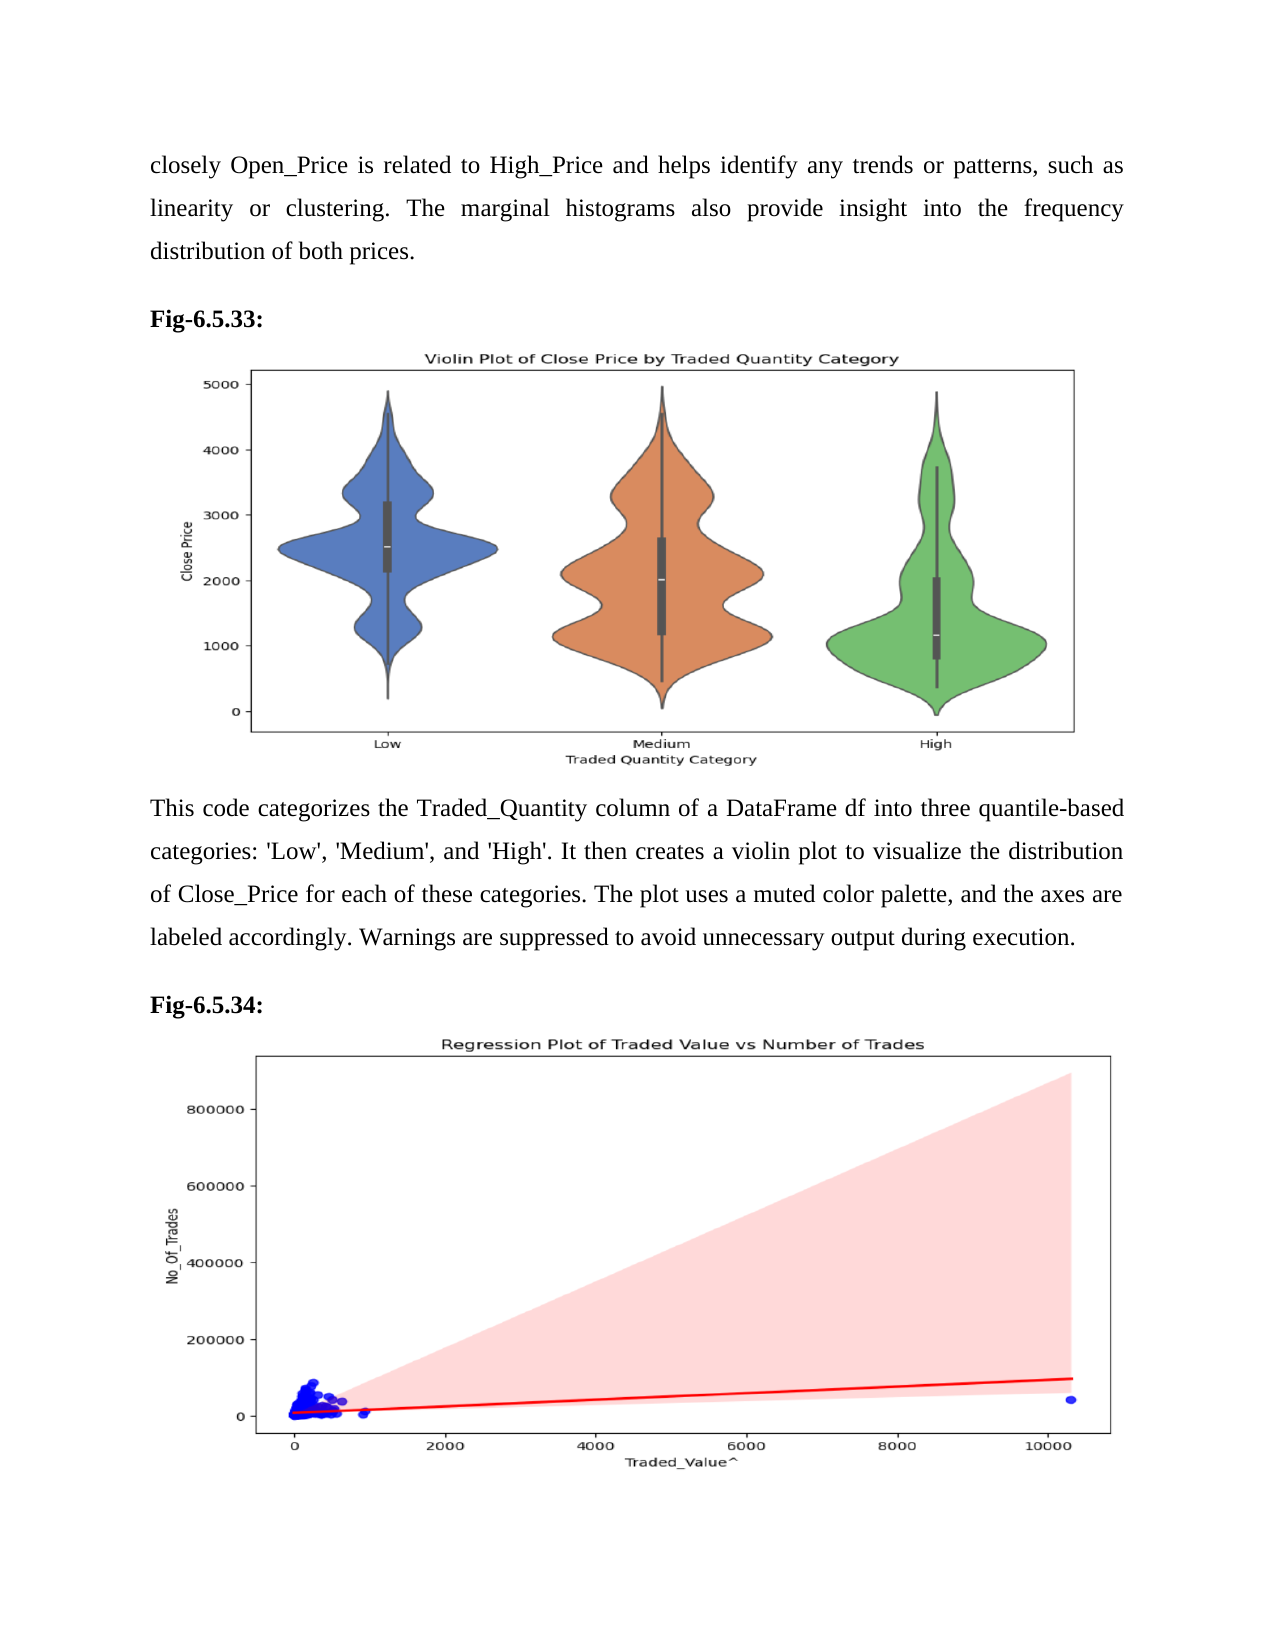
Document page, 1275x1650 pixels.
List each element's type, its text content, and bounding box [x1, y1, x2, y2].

picture [150, 346, 1125, 779]
text Fig-6.5.33:This code categorizes the Traded_Quantity column of a DataFrame df into three quantile-based categories: 'Low', 'Medium', and 'High'. It then creates a violin plot to visualize the distribution of Close_Price for each of these categories. The plot uses a muted color palette, and the axes are labeled accordingly. Warnings are suppressed to avoid unnecessary output during execution. [150, 779, 1125, 951]
text Fig-6.5.34:The regression plot of "Traded Value vs. Number of Trades" shows the relationship between the two variables with a scatter plot and a line of best fit. The red line represents the linear trend, indicating whether a positive or negative correlation exists, while blue scatter points illustrate individual data values around this trend. This plot helps assess how well "Traded Value" predicts "Number of Trades." [150, 990, 1125, 1032]
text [150, 150, 1125, 265]
text Fig-6.5.33:This code categorizes the Traded_Quantity column of a DataFrame df into three quantile-based categories: 'Low', 'Medium', and 'High'. It then creates a violin plot to visualize the distribution of Close_Price for each of these categories. The plot uses a muted color palette, and the axes are labeled accordingly. Warnings are suppressed to avoid unnecessary output during execution. [150, 304, 1125, 346]
picture [150, 1032, 1125, 1476]
